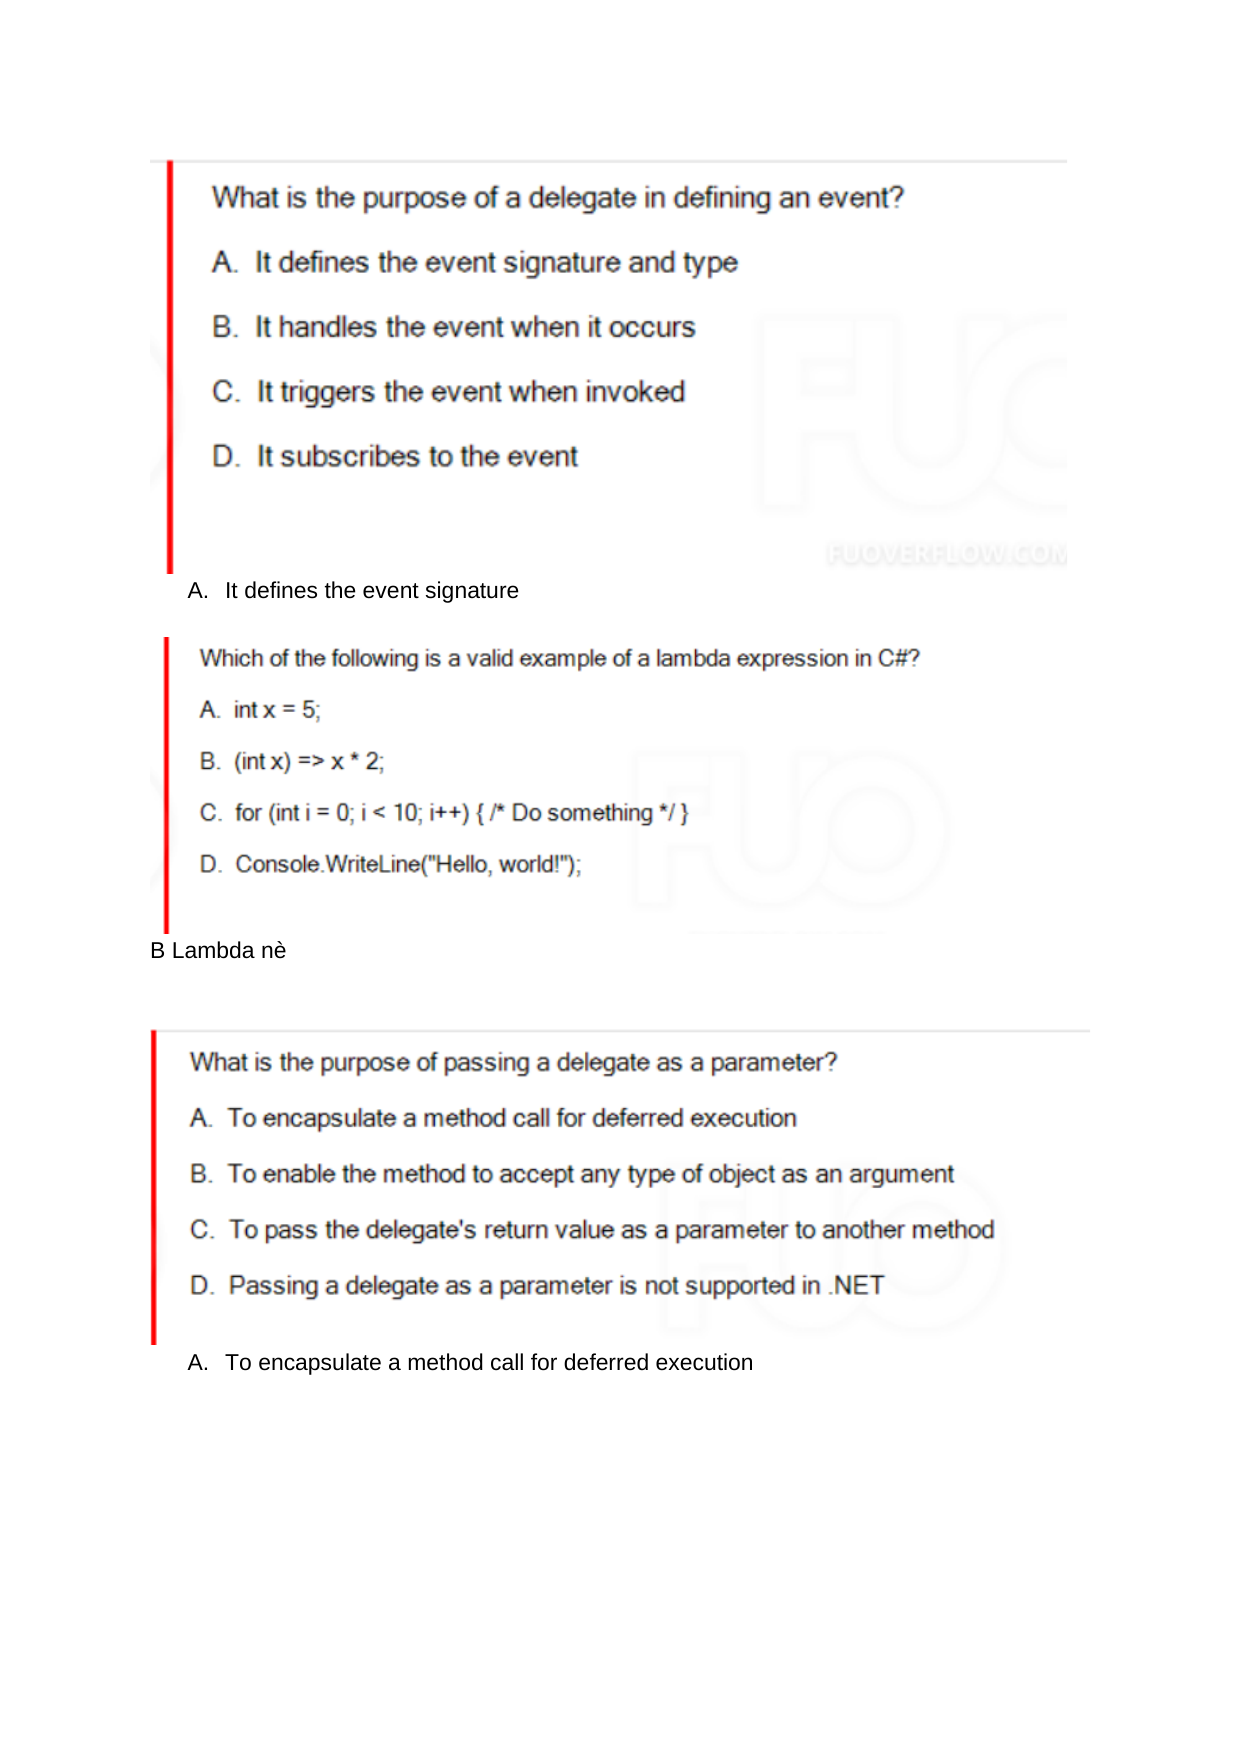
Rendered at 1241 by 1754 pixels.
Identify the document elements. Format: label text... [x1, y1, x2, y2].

picture [150, 1028, 1091, 1345]
picture [150, 637, 1091, 934]
list To encapsulate a method call for deferred execution [187, 1348, 1090, 1375]
list It defines the event signature [187, 577, 1090, 604]
text B Lambda nè [150, 937, 1090, 964]
picture [150, 150, 1068, 574]
